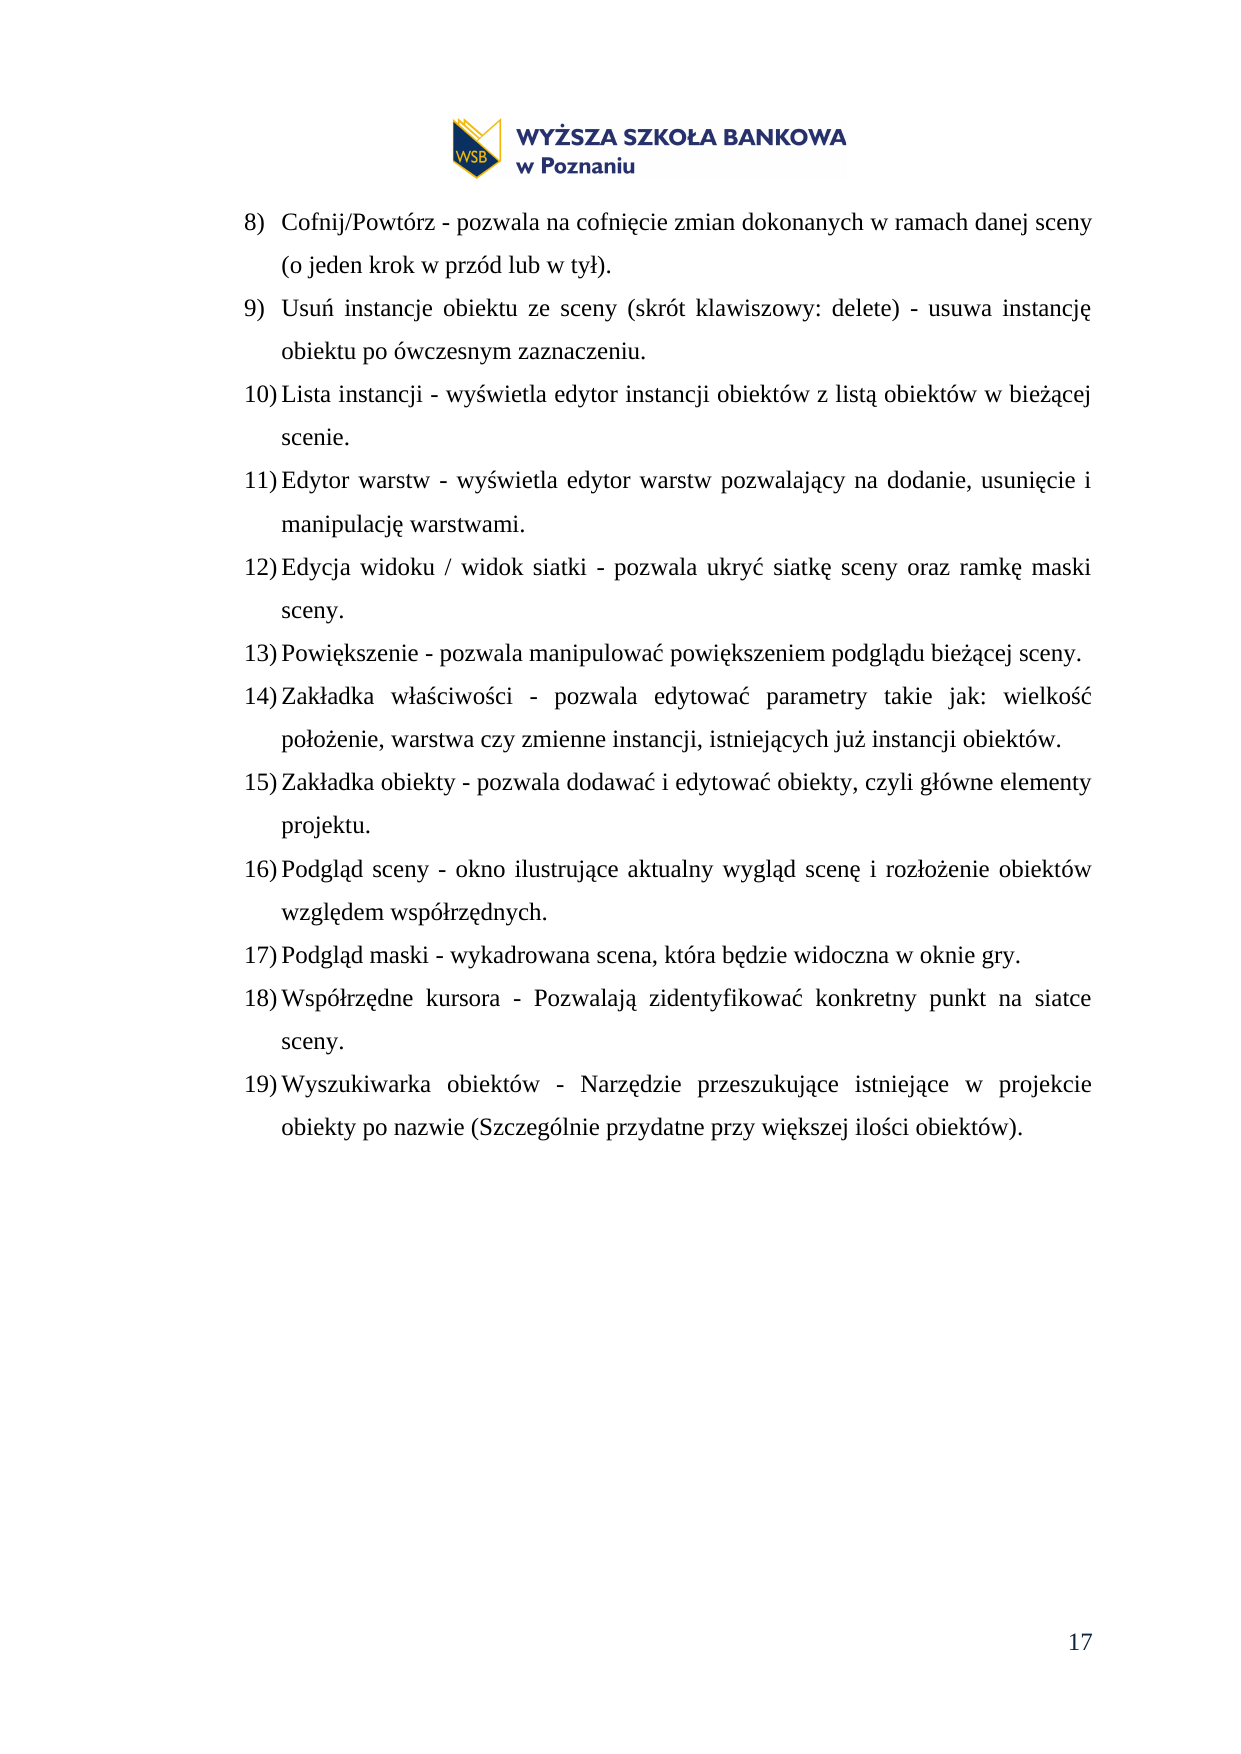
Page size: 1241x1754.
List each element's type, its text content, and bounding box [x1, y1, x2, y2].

list Podgląd sceny - okno ilustrujące aktualny wygląd scenę i rozłożenie obiektów względem współrzędnych. [244, 854, 1092, 926]
list Edycja widoku / widok siatki - pozwala ukryć siatkę sceny oraz ramkę maski sceny. [244, 552, 1092, 624]
list Cofnij/Powtórz - pozwala na cofnięcie zmian dokonanych w ramach danej sceny (o jeden krok w przód lub w tył). [244, 207, 1092, 279]
list Podgląd maski - wykadrowana scena, która będzie widoczna w oknie gry. [244, 940, 1092, 969]
list Zakładka obiekty - pozwala dodawać i edytować obiekty, czyli główne elementy projektu. [244, 767, 1092, 839]
list Usuń instancje obiektu ze sceny (skrót klawiszowy: delete) - usuwa instancję obiektu po ówczesnym zaznaczeniu. [244, 293, 1092, 365]
list Wyszukiwarka obiektów - Narzędzie przeszukujące istniejące w projekcie obiekty po nazwie (Szczególnie przydatne przy większej ilości obiektów). [244, 1069, 1092, 1141]
list Lista instancji - wyświetla edytor instancji obiektów z listą obiektów w bieżącej scenie. [244, 379, 1092, 451]
list Zakładka właściwości - pozwala edytować parametry takie jak: wielkość położenie, warstwa czy zmienne instancji, istniejących już instancji obiektów. [244, 681, 1092, 753]
list Edytor warstw - wyświetla edytor warstw pozwalający na dodanie, usunięcie i manipulację warstwami. [244, 466, 1092, 537]
list Współrzędne kursora - Pozwalają zidentyfikować konkretny punkt na siatce sceny. [244, 983, 1092, 1055]
picture [452, 118, 847, 179]
list Powiększenie - pozwala manipulować powiększeniem podglądu bieżącej sceny. [244, 638, 1092, 667]
